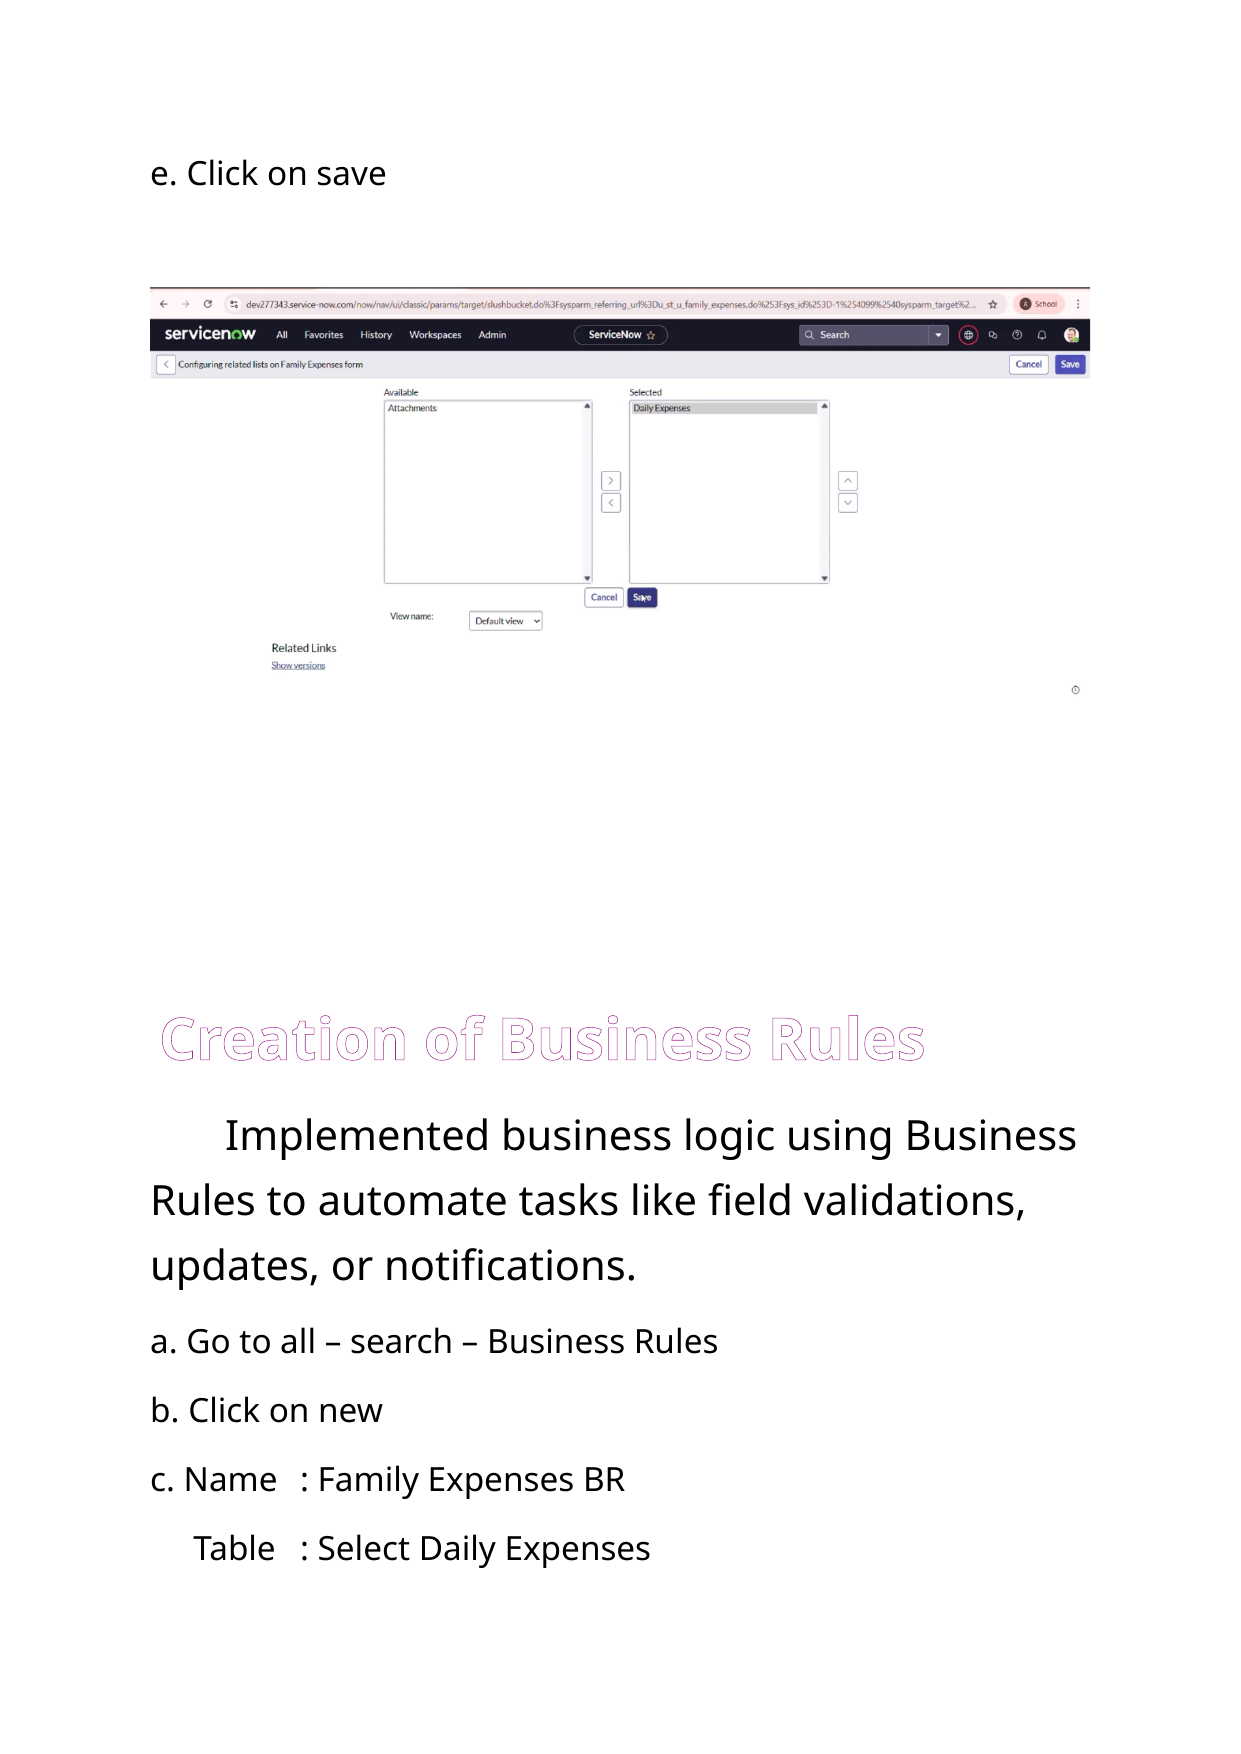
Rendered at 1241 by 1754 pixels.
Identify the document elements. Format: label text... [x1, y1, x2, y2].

text c. Name : Family Expenses BR [150, 1455, 1090, 1501]
text Creation of Business Rules [150, 997, 1090, 1077]
text Table : Select Daily Expenses [150, 1524, 1090, 1570]
text a. Go to all – search – Business Rules [150, 1318, 1090, 1363]
text e. Click on save [150, 150, 1090, 195]
picture [150, 287, 1091, 769]
text Implemented business logic using Business Rules to automate tasks like field validations, updates, or notifications. [150, 1105, 1090, 1293]
text b. Click on new [150, 1387, 1090, 1432]
